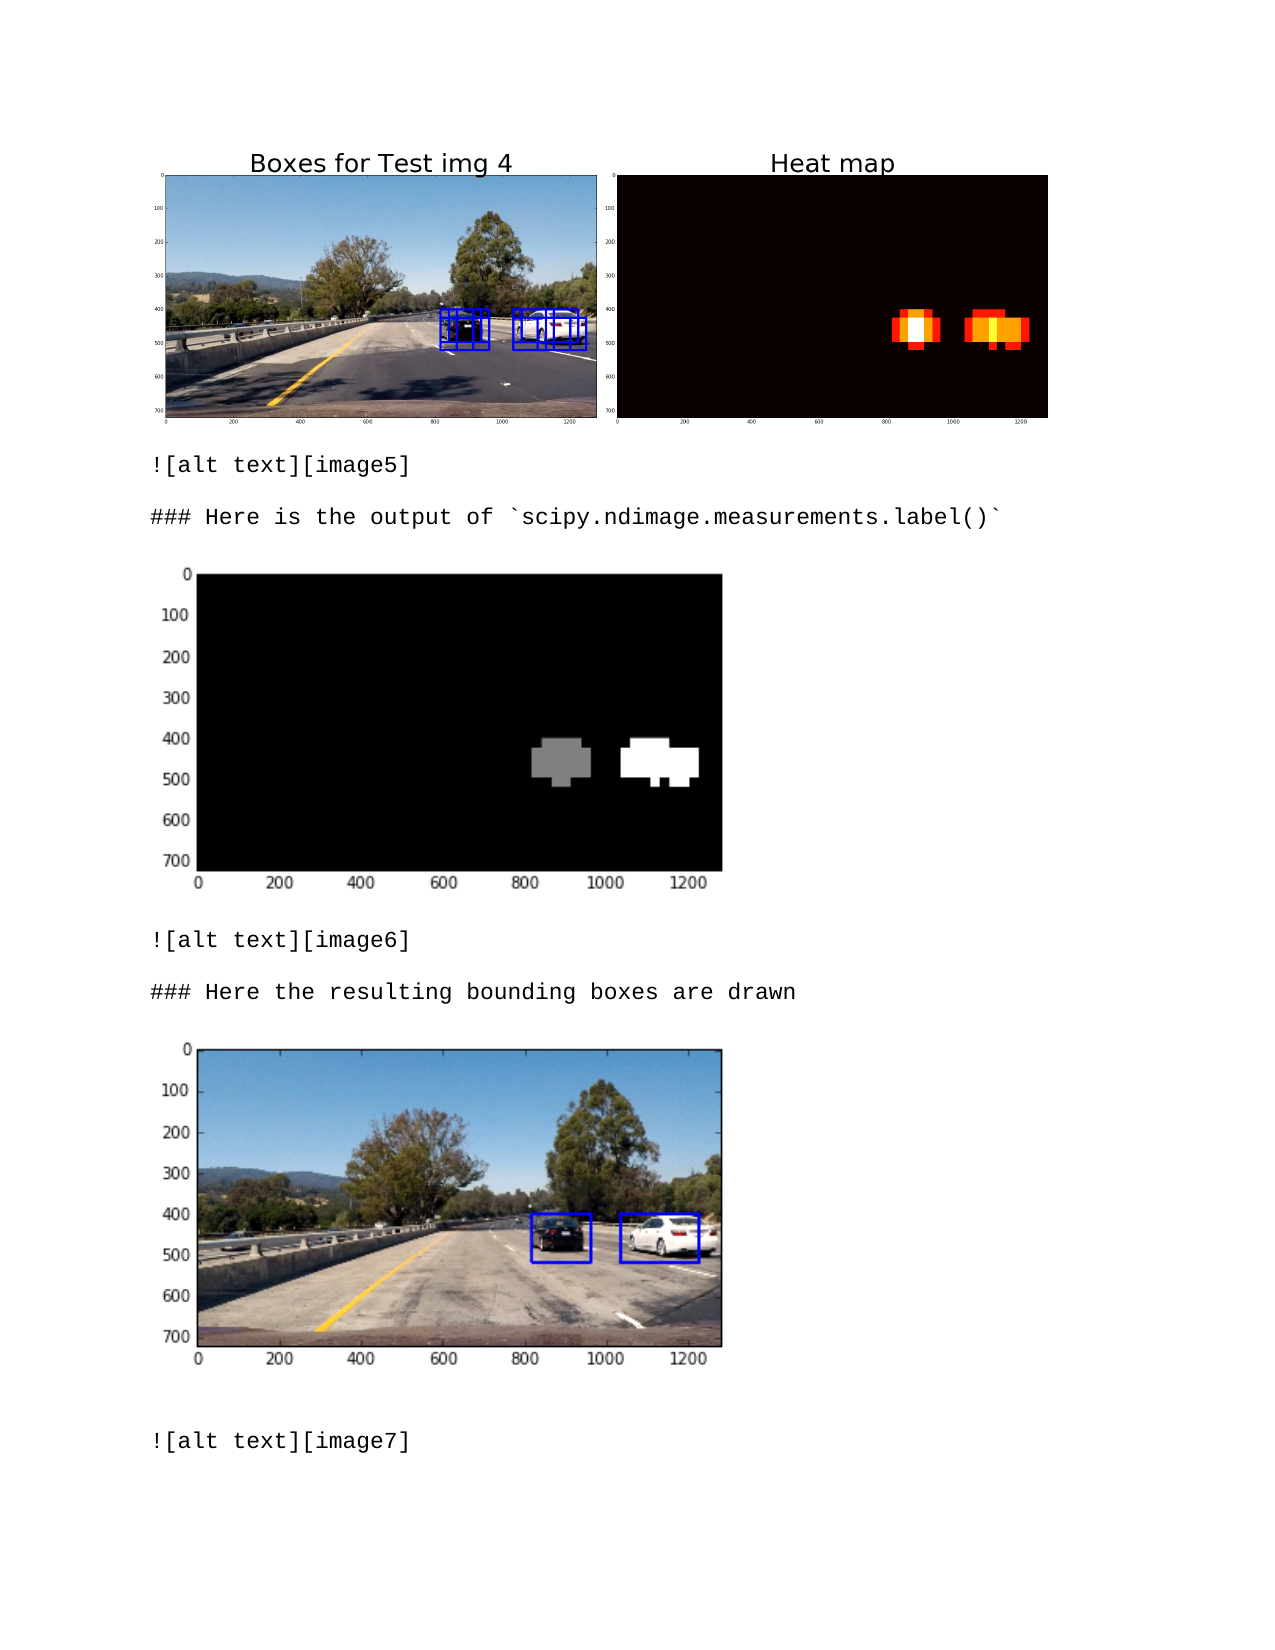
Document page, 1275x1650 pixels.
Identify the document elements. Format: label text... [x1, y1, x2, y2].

text ![alt text][image5] [150, 454, 1125, 480]
text ![alt text][image7] [150, 1430, 1125, 1456]
text ![alt text][image6] [150, 929, 1125, 955]
picture [150, 1032, 731, 1378]
picture [150, 557, 731, 903]
text ### Here the resulting bounding boxes are drawn [150, 981, 1125, 1007]
text ### Here is the output of `scipy.ndimage.measurements.label()` [150, 506, 1125, 532]
picture [150, 150, 1050, 428]
